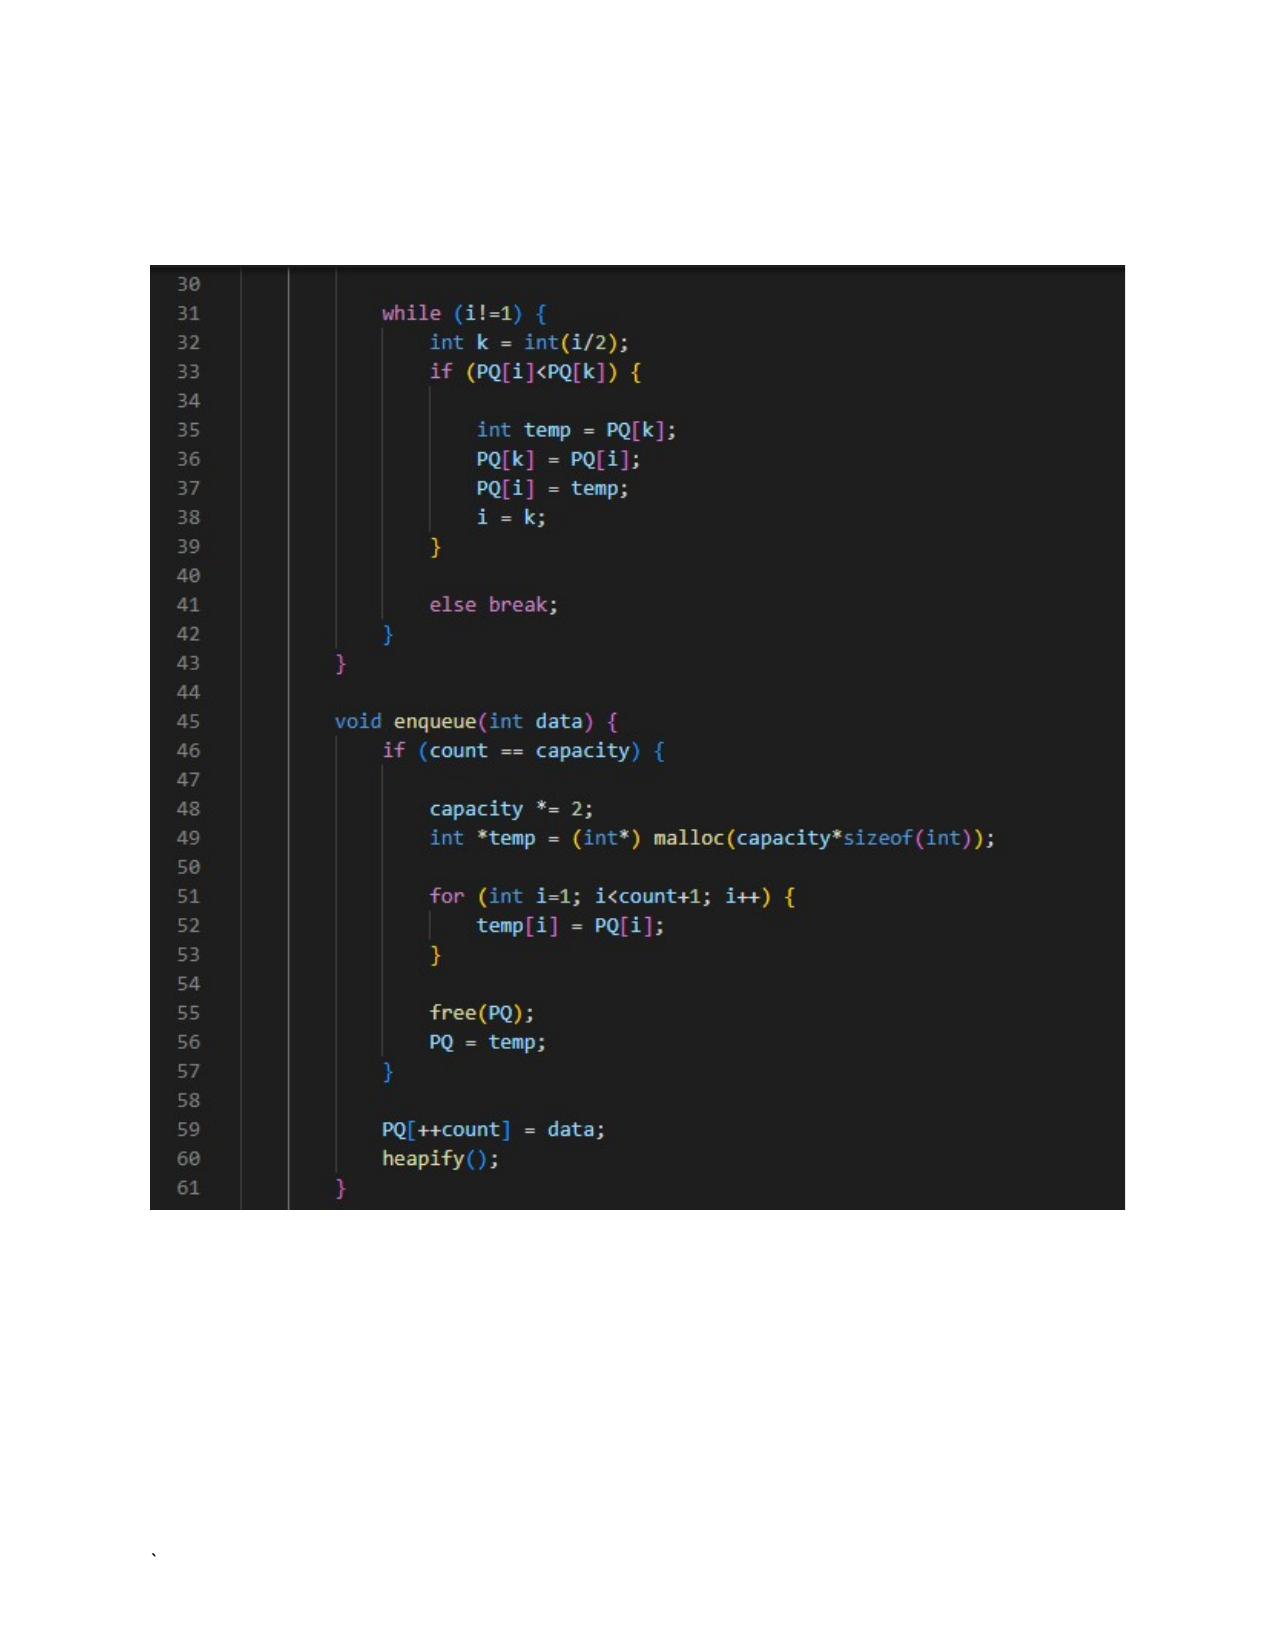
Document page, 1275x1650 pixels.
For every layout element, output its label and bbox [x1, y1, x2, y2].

picture [150, 265, 1125, 1210]
